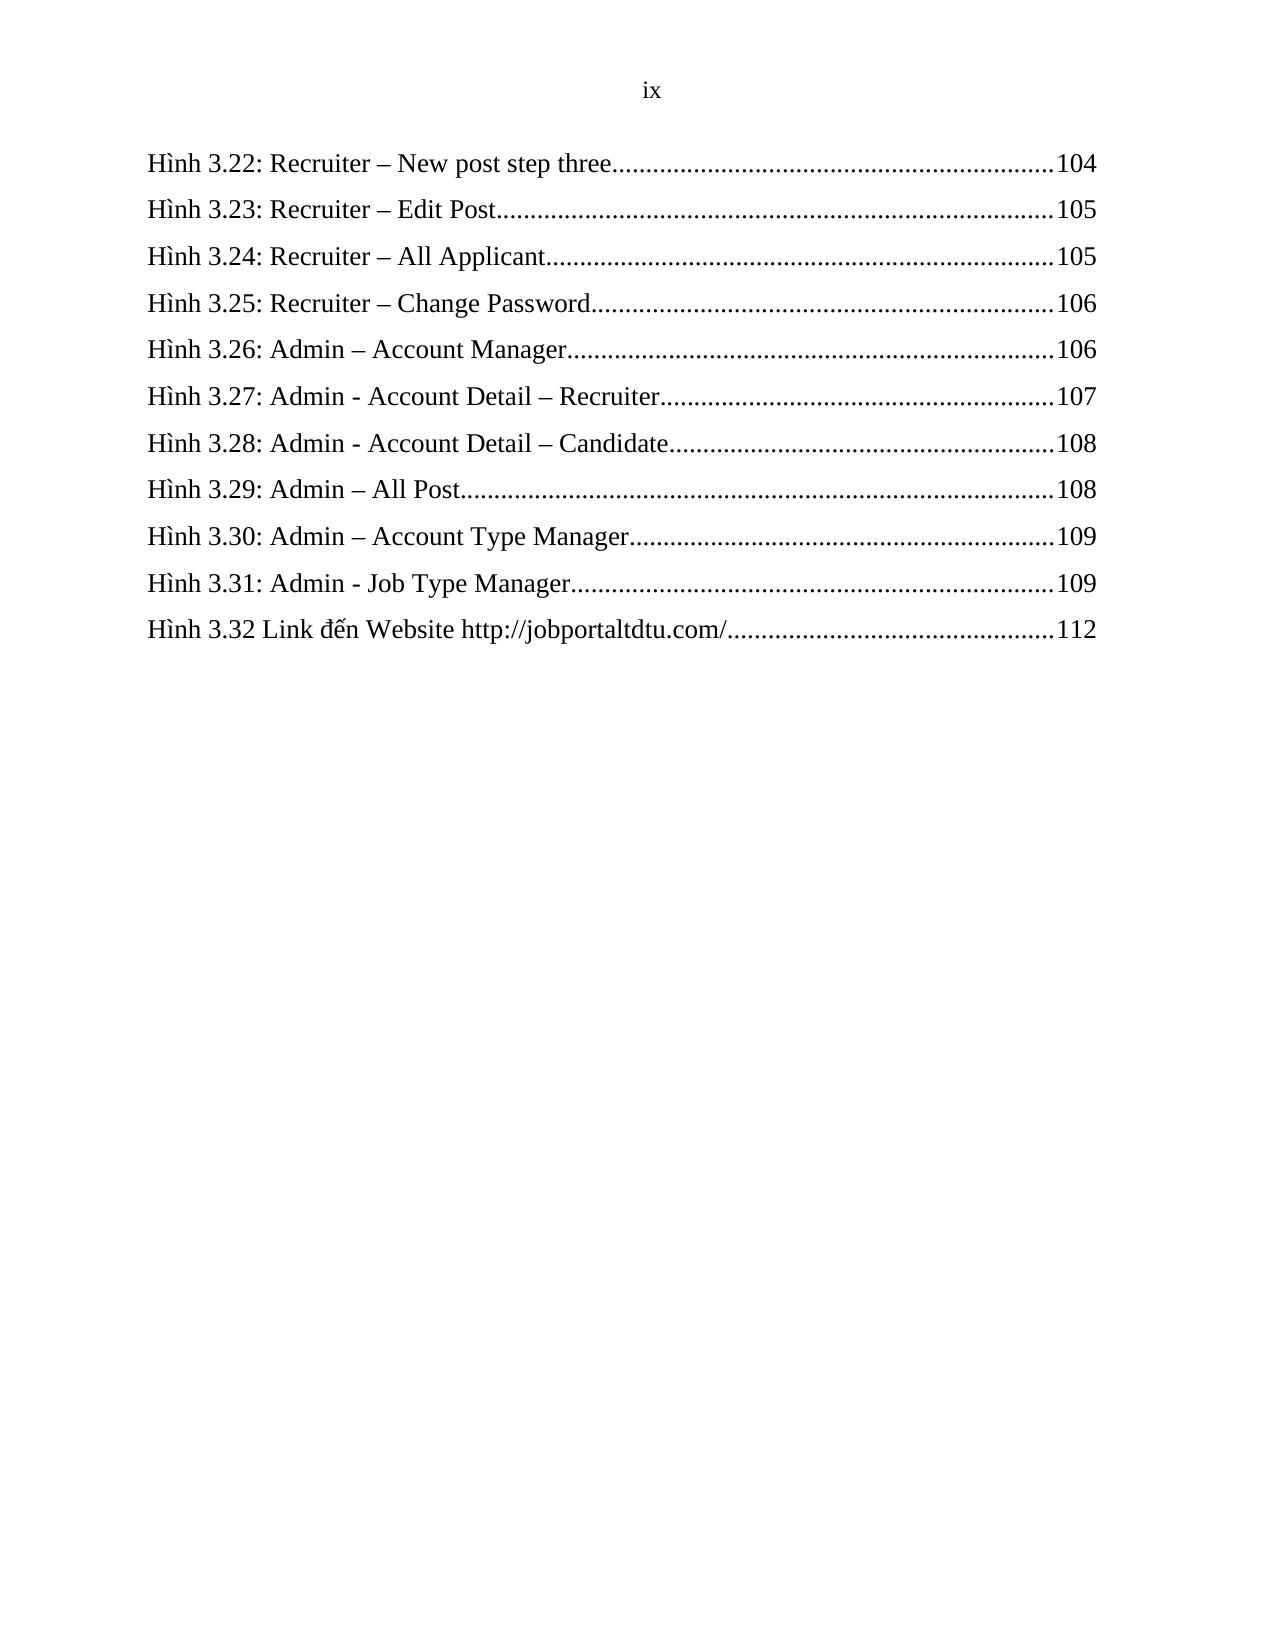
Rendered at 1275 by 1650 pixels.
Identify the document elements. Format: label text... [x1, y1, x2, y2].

text Hình 3.30: Admin – Account Type Manager 109 [147, 520, 1156, 551]
text Hình 3.28: Admin - Account Detail – Candidate 108 [147, 427, 1156, 458]
text Hình 3.31: Admin - Job Type Manager 109 [147, 567, 1156, 598]
text Hình 3.25: Recruiter – Change Password 106 [147, 287, 1156, 318]
text Hình 3.27: Admin - Account Detail – Recruiter 107 [147, 380, 1156, 411]
text Hình 3.24: Recruiter – All Applicant 105 [147, 240, 1156, 271]
text Hình 3.26: Admin – Account Manager 106 [147, 334, 1156, 365]
text Hình 3.22: Recruiter – New post step three 104 [147, 147, 1156, 178]
text Hình 3.23: Recruiter – Edit Post 105 [147, 194, 1156, 225]
text Hình 3.29: Admin – All Post 108 [147, 474, 1156, 505]
text Hình 3.32 Link đến Website http://jobportaltdtu.com/ 112 [147, 614, 1156, 645]
